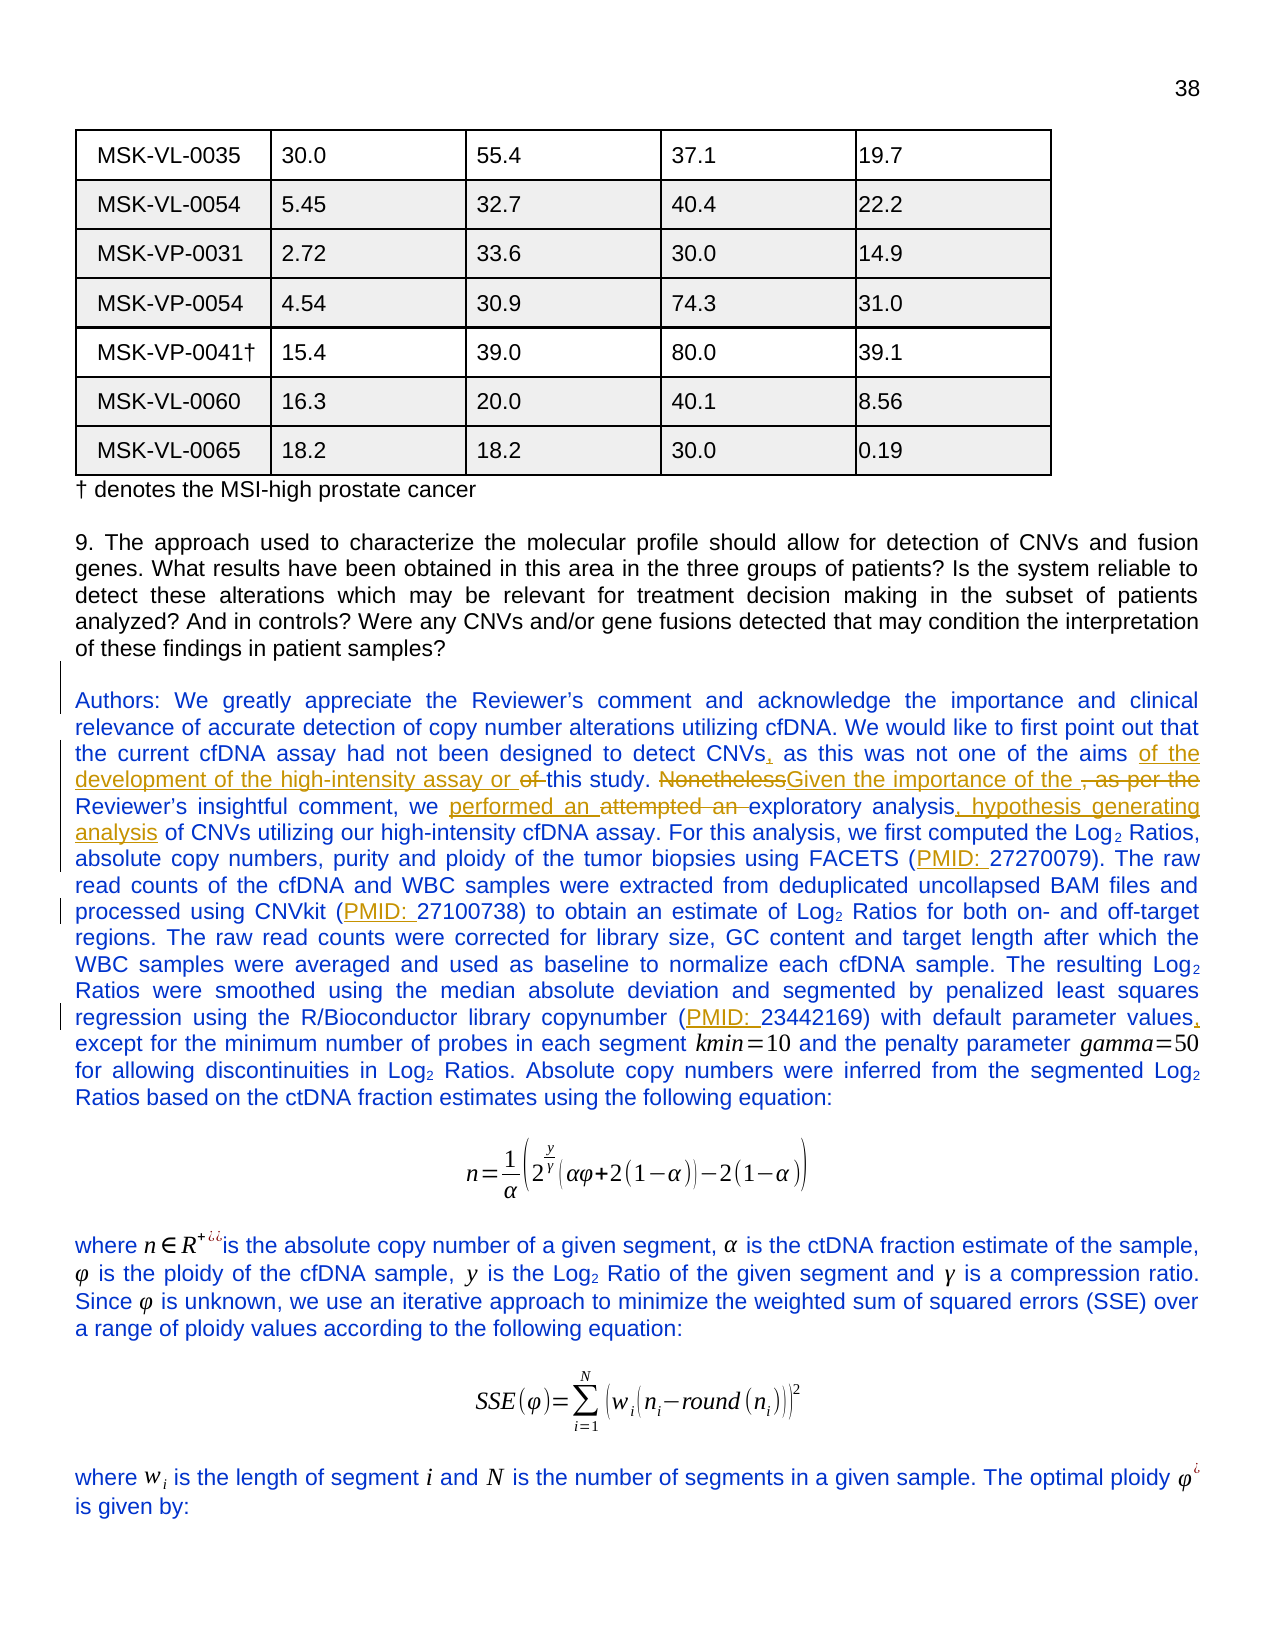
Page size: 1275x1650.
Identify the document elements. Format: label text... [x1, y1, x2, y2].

table_cell 33.6 [467, 230, 660, 277]
table_cell 30.9 [467, 279, 660, 326]
table_cell 4.54 [272, 279, 465, 326]
table_cell 18.2 [272, 427, 465, 474]
table_cell MSK-VL-0065 [77, 427, 270, 474]
table_cell 32.7 [467, 181, 660, 228]
table_cell MSK-VP-0031 [77, 230, 270, 277]
table_cell 40.1 [662, 378, 855, 425]
table_cell 20.0 [467, 378, 660, 425]
table_cell 5.45 [272, 181, 465, 228]
table_cell 30.0 [272, 131, 465, 179]
text where is the absolute copy number of a given segment, is the ctDNA fraction estimate of the sample, is the ploidy of the cfDNA sample, is the Log2 Ratio of the given segment and is a compression ratio. Since is unknown, we use an iterative approach to minimize the weighted sum of squared errors (SSE) over a range of ploidy values according to the following equation: [75, 1231, 1200, 1341]
table_cell 2.72 [272, 230, 465, 277]
table_cell 14.9 [857, 230, 1050, 277]
table_cell 8.56 [857, 378, 1050, 425]
table_cell 30.0 [662, 230, 855, 277]
table_cell 22.2 [857, 181, 1050, 228]
table_cell 18.2 [467, 427, 660, 474]
table_cell 39.1 [857, 329, 1050, 376]
table_cell MSK-VL-0054 [77, 181, 270, 228]
table_cell 80.0 [662, 329, 855, 376]
table_cell MSK-VP-0041† [77, 329, 270, 376]
table_cell 39.0 [467, 329, 660, 376]
table_cell 15.4 [272, 329, 465, 376]
table_cell MSK-VL-0060 [77, 378, 270, 425]
table_cell 19.7 [857, 131, 1050, 179]
text where is the length of segment and is the number of segments in a given sample. The optimal ploidy is given by: [75, 1461, 1200, 1519]
text Authors: We greatly appreciate the Reviewer’s comment and acknowledge the importance and clinical relevance of accurate detection of copy number alterations utilizing cfDNA. We would like to first point out that the current cfDNA assay had not been designed to detect CNVs as this was not one of the aims this study. Reviewer’s insightful comment, we exploratory analysis of CNVs utilizing our high-intensity cfDNA assay. For this analysis, we first computed the Log2 Ratios, absolute copy numbers, purity and ploidy of the tumor biopsies using FACETS (27270079). The raw read counts of the cfDNA and WBC samples were extracted from deduplicated uncollapsed BAM files and processed using CNVkit (27100738) to obtain an estimate of Log2 Ratios for both on- and off-target regions. The raw read counts were corrected for library size, GC content and target length after which the WBC samples were averaged and used as baseline to normalize each cfDNA sample. The resulting Log2 Ratios were smoothed using the median absolute deviation and segmented by penalized least squares regression using the R/Bioconductor library copynumber (23442169) with default parameter values except for the minimum number of probes in each segment and the penalty parameter for allowing discontinuities in Log2 Ratios. Absolute copy numbers were inferred from the segmented Log2 Ratios based on the ctDNA fraction estimates using the following equation: [75, 687, 1200, 1110]
text 9. The approach used to characterize the molecular profile should allow for detection of CNVs and fusion genes. What results have been obtained in this area in the three groups of patients? Is the system reliable to detect these alterations which may be relevant for treatment decision making in the subset of patients analyzed? And in controls? Were any CNVs and/or gene fusions detected that may condition the interpretation of these findings in patient samples? [75, 529, 1200, 661]
table_cell 0.19 [857, 427, 1050, 474]
table_cell 16.3 [272, 378, 465, 425]
table_cell 30.0 [662, 427, 855, 474]
table_cell MSK-VL-0035 [77, 131, 270, 179]
table_cell 37.1 [662, 131, 855, 179]
table_cell 55.4 [467, 131, 660, 179]
table_cell 74.3 [662, 279, 855, 326]
table_cell 31.0 [857, 279, 1050, 326]
table_cell MSK-VP-0054 [77, 279, 270, 326]
table_cell 40.4 [662, 181, 855, 228]
text † denotes the MSI-high prostate cancer [75, 476, 1200, 503]
